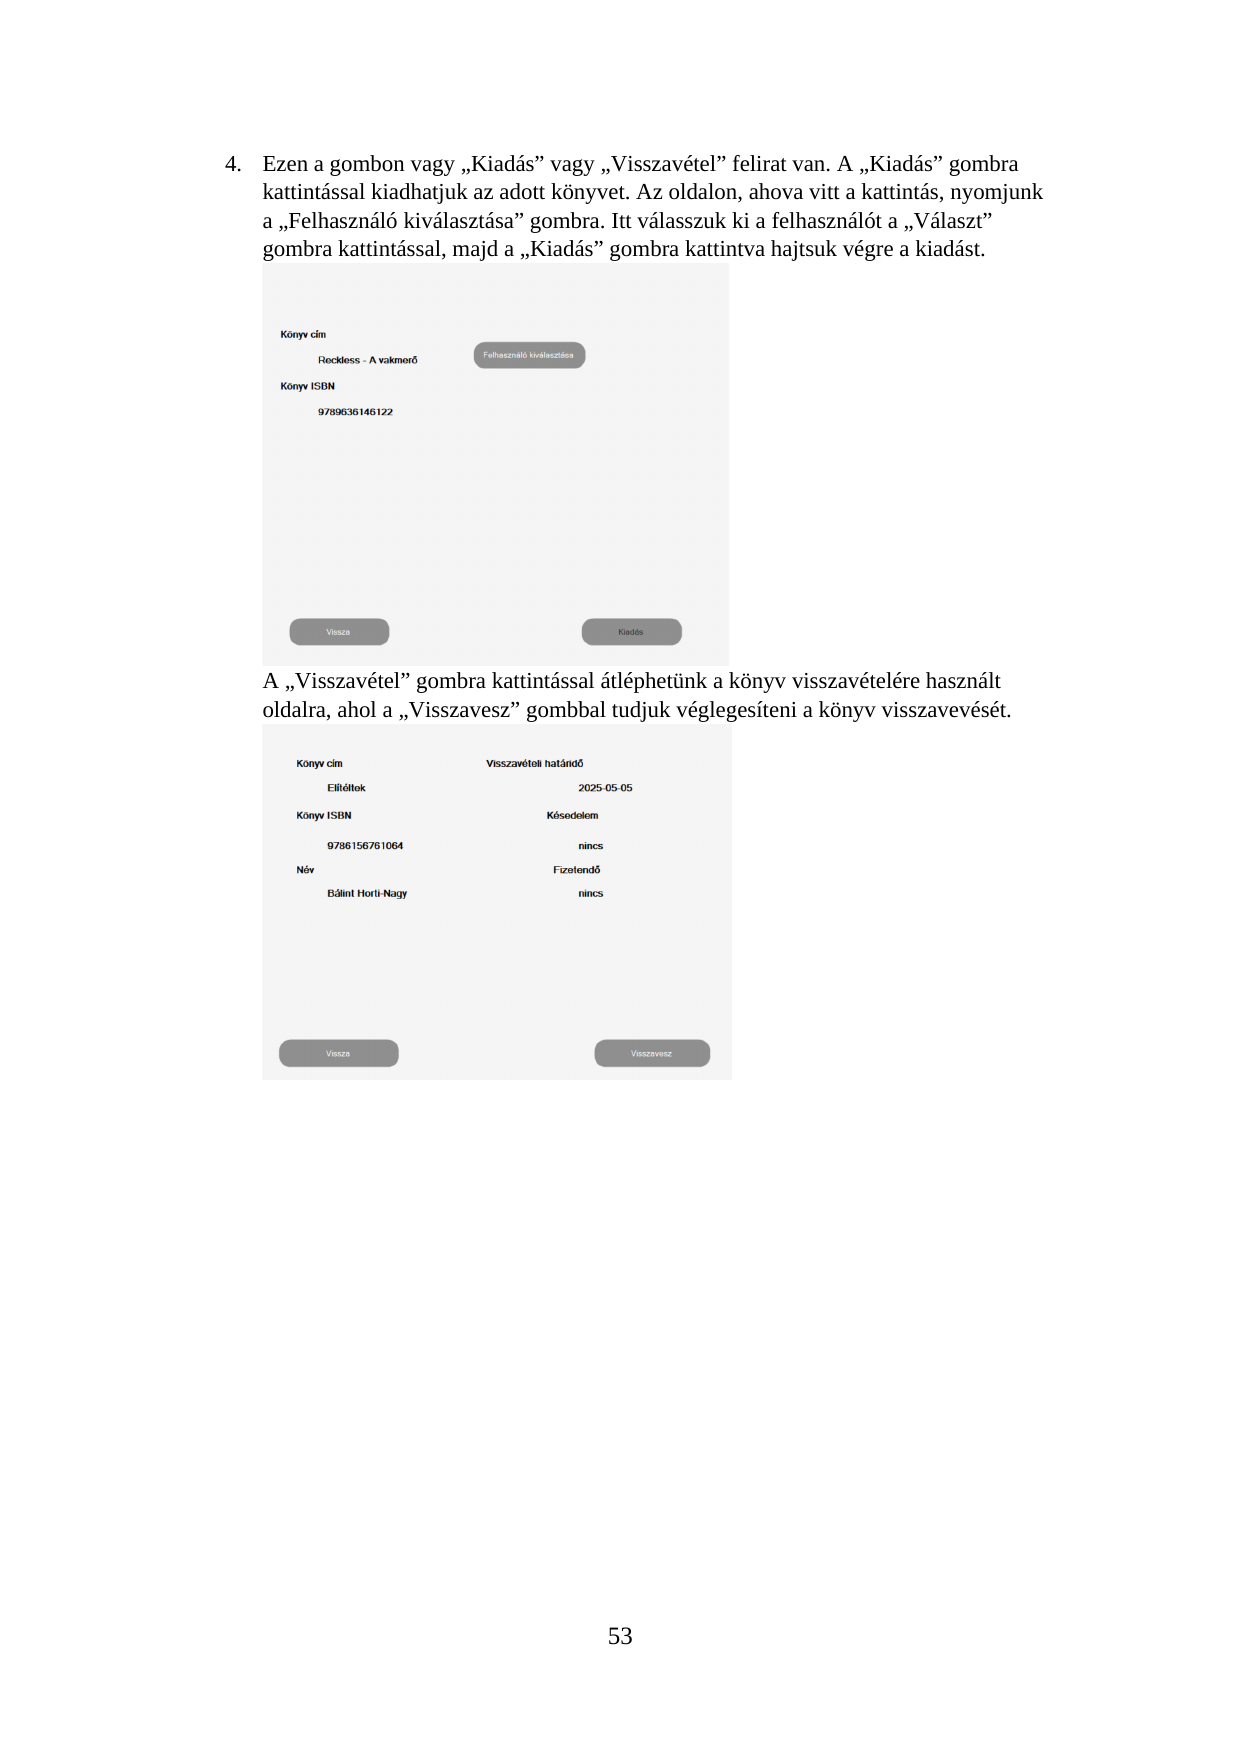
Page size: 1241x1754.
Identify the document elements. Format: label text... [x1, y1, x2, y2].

picture [262, 724, 732, 1080]
picture [262, 263, 730, 666]
list A „Visszavétel” gombra kattintással átléphetünk a könyv visszavételére használt oldalra, ahol a „Visszavesz” gombbal tudjuk véglegesíteni a könyv visszavevését. [262, 667, 1053, 722]
